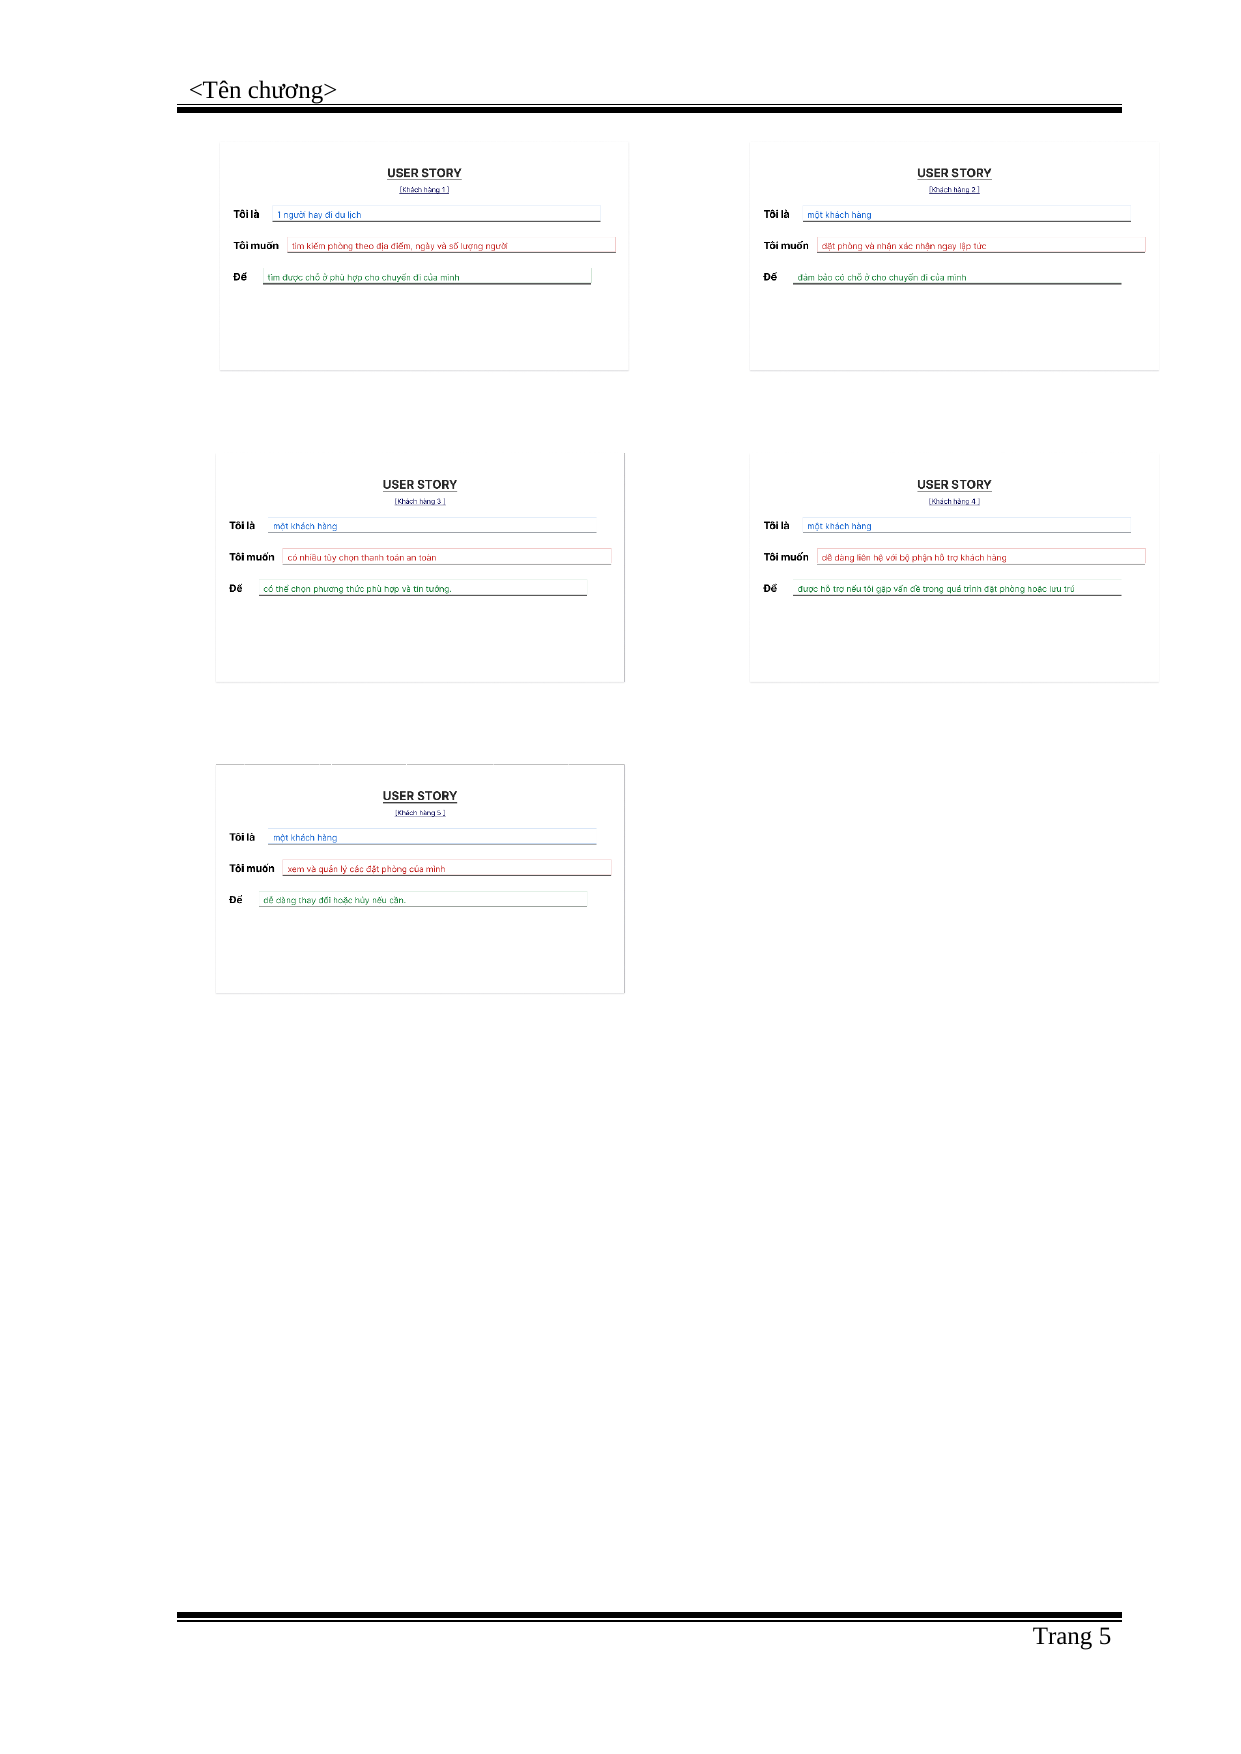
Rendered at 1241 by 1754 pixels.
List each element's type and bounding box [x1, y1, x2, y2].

picture [214, 141, 1160, 995]
